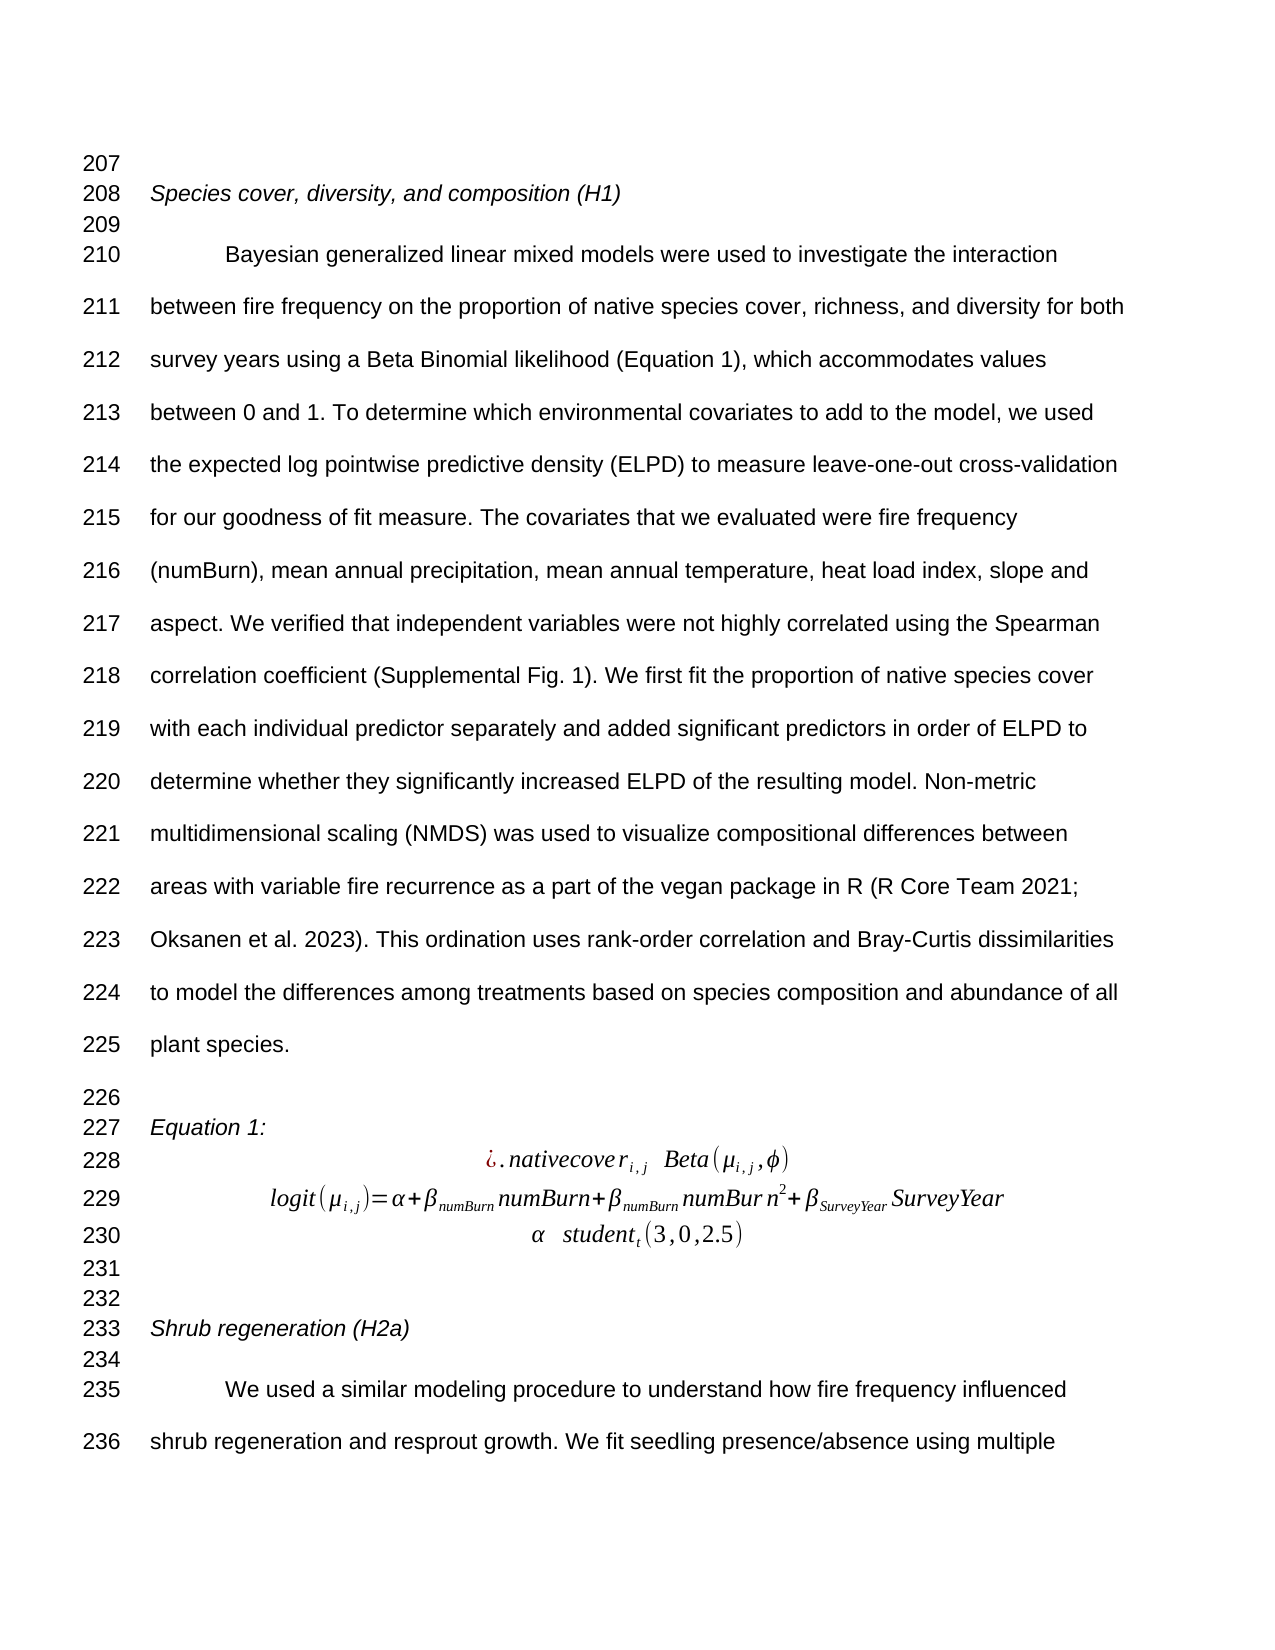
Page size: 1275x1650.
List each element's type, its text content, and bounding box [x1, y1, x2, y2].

text Shrub regeneration (H2a) [150, 1315, 1125, 1342]
text Bayesian generalized linear mixed models were used to investigate the interaction between fire frequency on the proportion of native species cover, richness, and diversity for both survey years using a Beta Binomial likelihood (Equation 1), which accommodates values between 0 and 1. To determine which environmental covariates to add to the model, we used the expected log pointwise predictive density (ELPD) to measure leave-one-out cross-validation for our goodness of fit measure. The covariates that we evaluated were fire frequency (numBurn), mean annual precipitation, mean annual temperature, heat load index, slope and aspect. We verified that independent variables were not highly correlated using the Spearman correlation coefficient (Supplemental Fig. 1). We first fit the proportion of native species cover with each individual predictor separately and added significant predictors in order of ELPD to determine whether they significantly increased ELPD of the resulting model. Non-metric multidimensional scaling (NMDS) was used to visualize compositional differences between areas with variable fire recurrence as a part of the vegan package in R (R Core Team 2021; Oksanen et al. 2023). This ordination uses rank-order correlation and Bray-Curtis dissimilarities to model the differences among treatments based on species composition and abundance of all plant species. [150, 241, 1125, 1058]
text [150, 1376, 1125, 1455]
text Equation 1: [150, 1114, 1125, 1141]
text Species cover, diversity, and composition (H1) [150, 180, 1125, 207]
